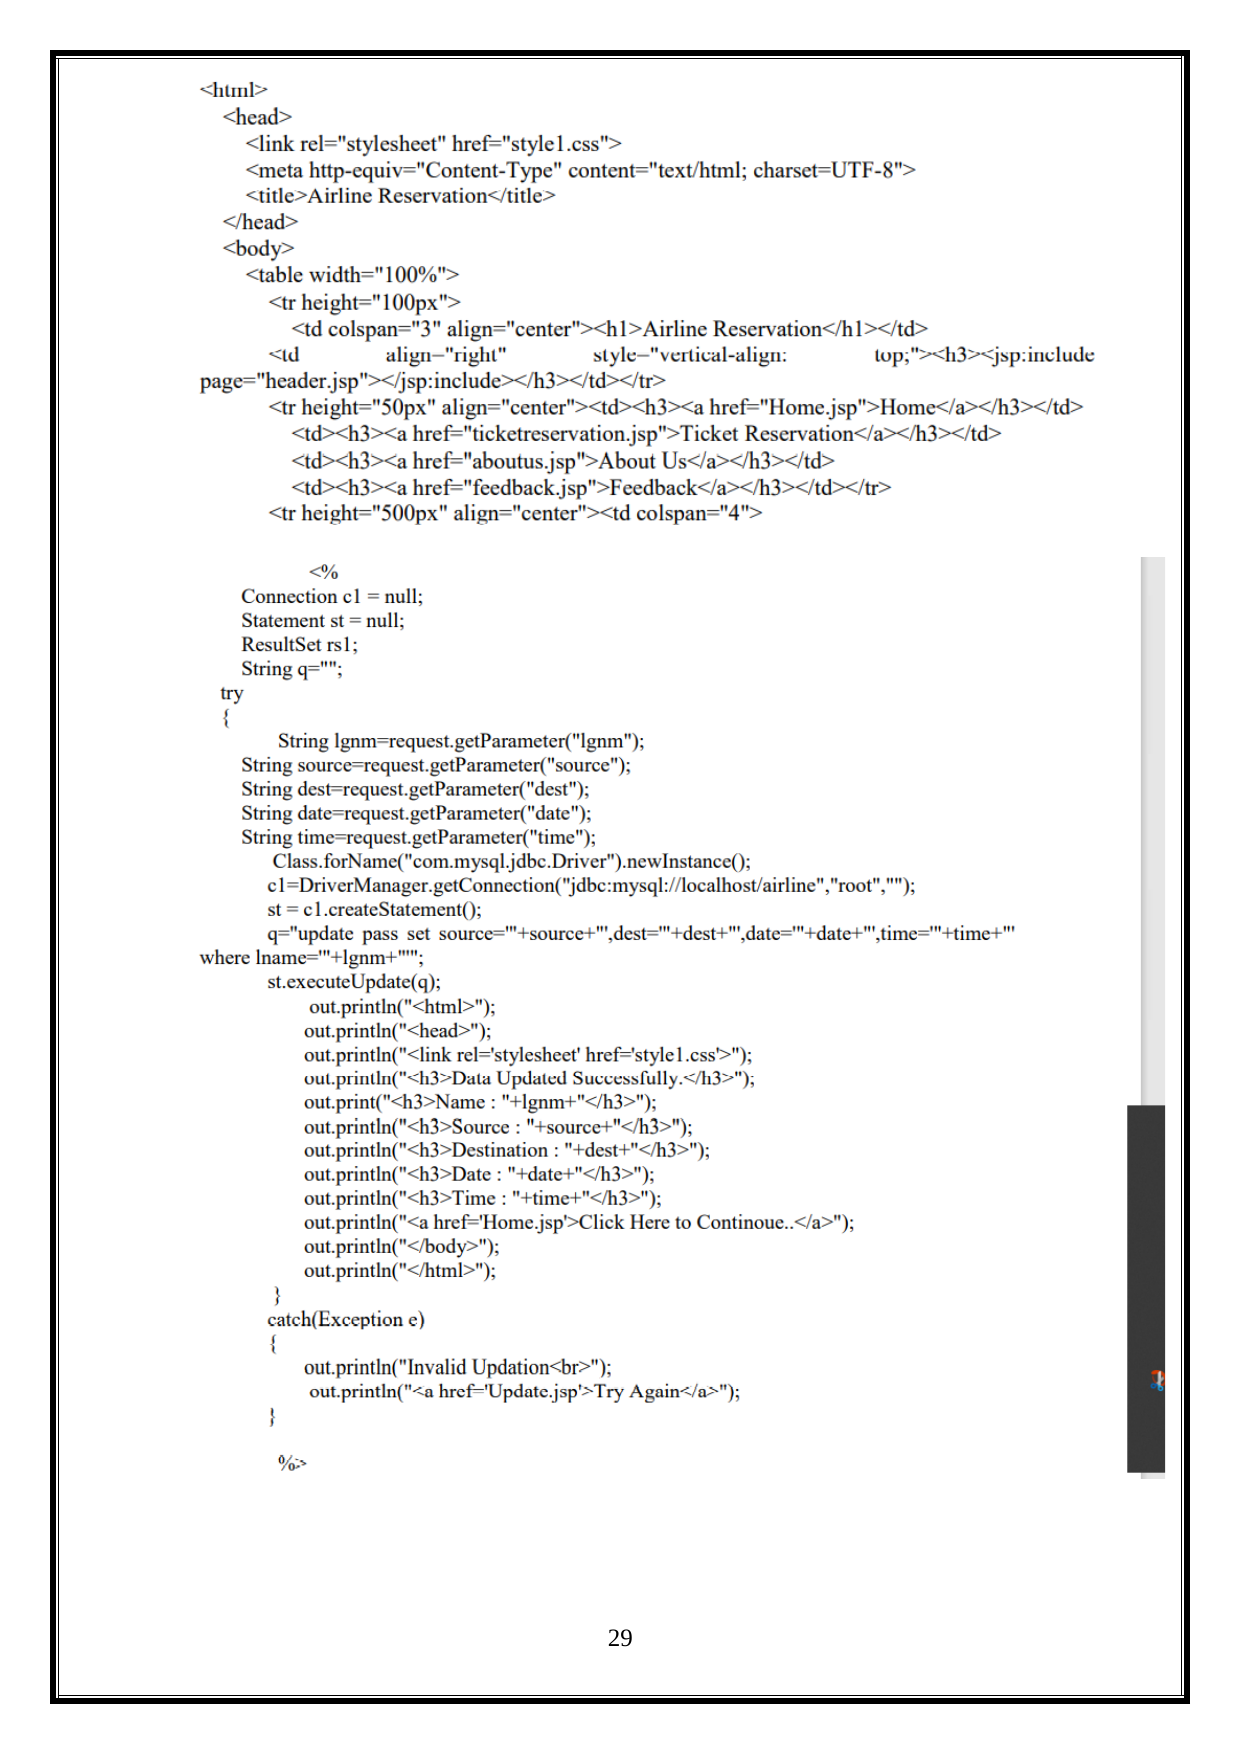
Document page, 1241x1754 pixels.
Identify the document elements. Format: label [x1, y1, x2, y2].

picture [75, 557, 1166, 1479]
picture [75, 75, 1166, 525]
